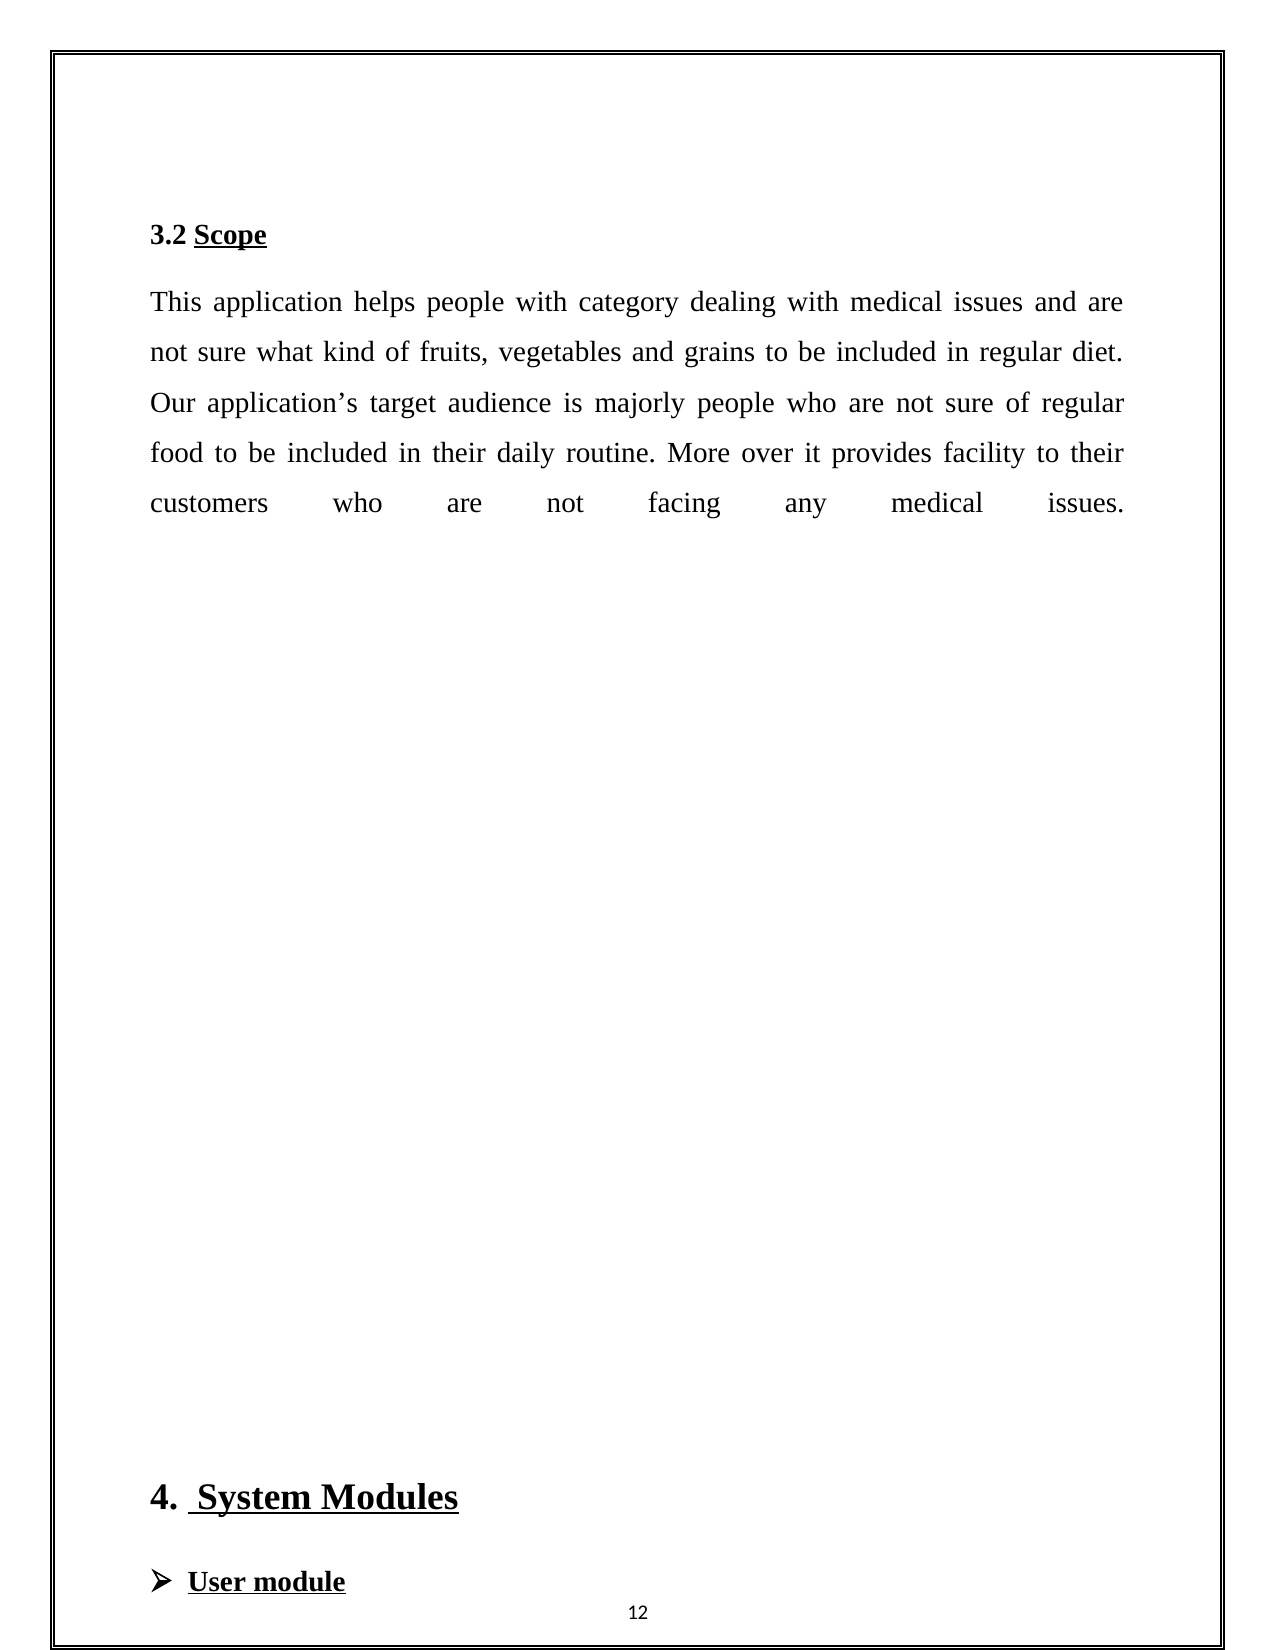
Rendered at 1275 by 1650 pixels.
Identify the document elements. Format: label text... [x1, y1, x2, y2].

text 3.2 Scope [150, 217, 1125, 251]
list User module [150, 1564, 1125, 1597]
text 4. System Modules [150, 1475, 1125, 1518]
text This application helps people with category dealing with medical issues and are not sure what kind of fruits, vegetables and grains to be included in regular diet. Our application’s target audience is majorly people who are not sure of regular food to be included in their daily routine. More over it provides facility to their customers who are not facing any medical issues. [150, 284, 1125, 557]
